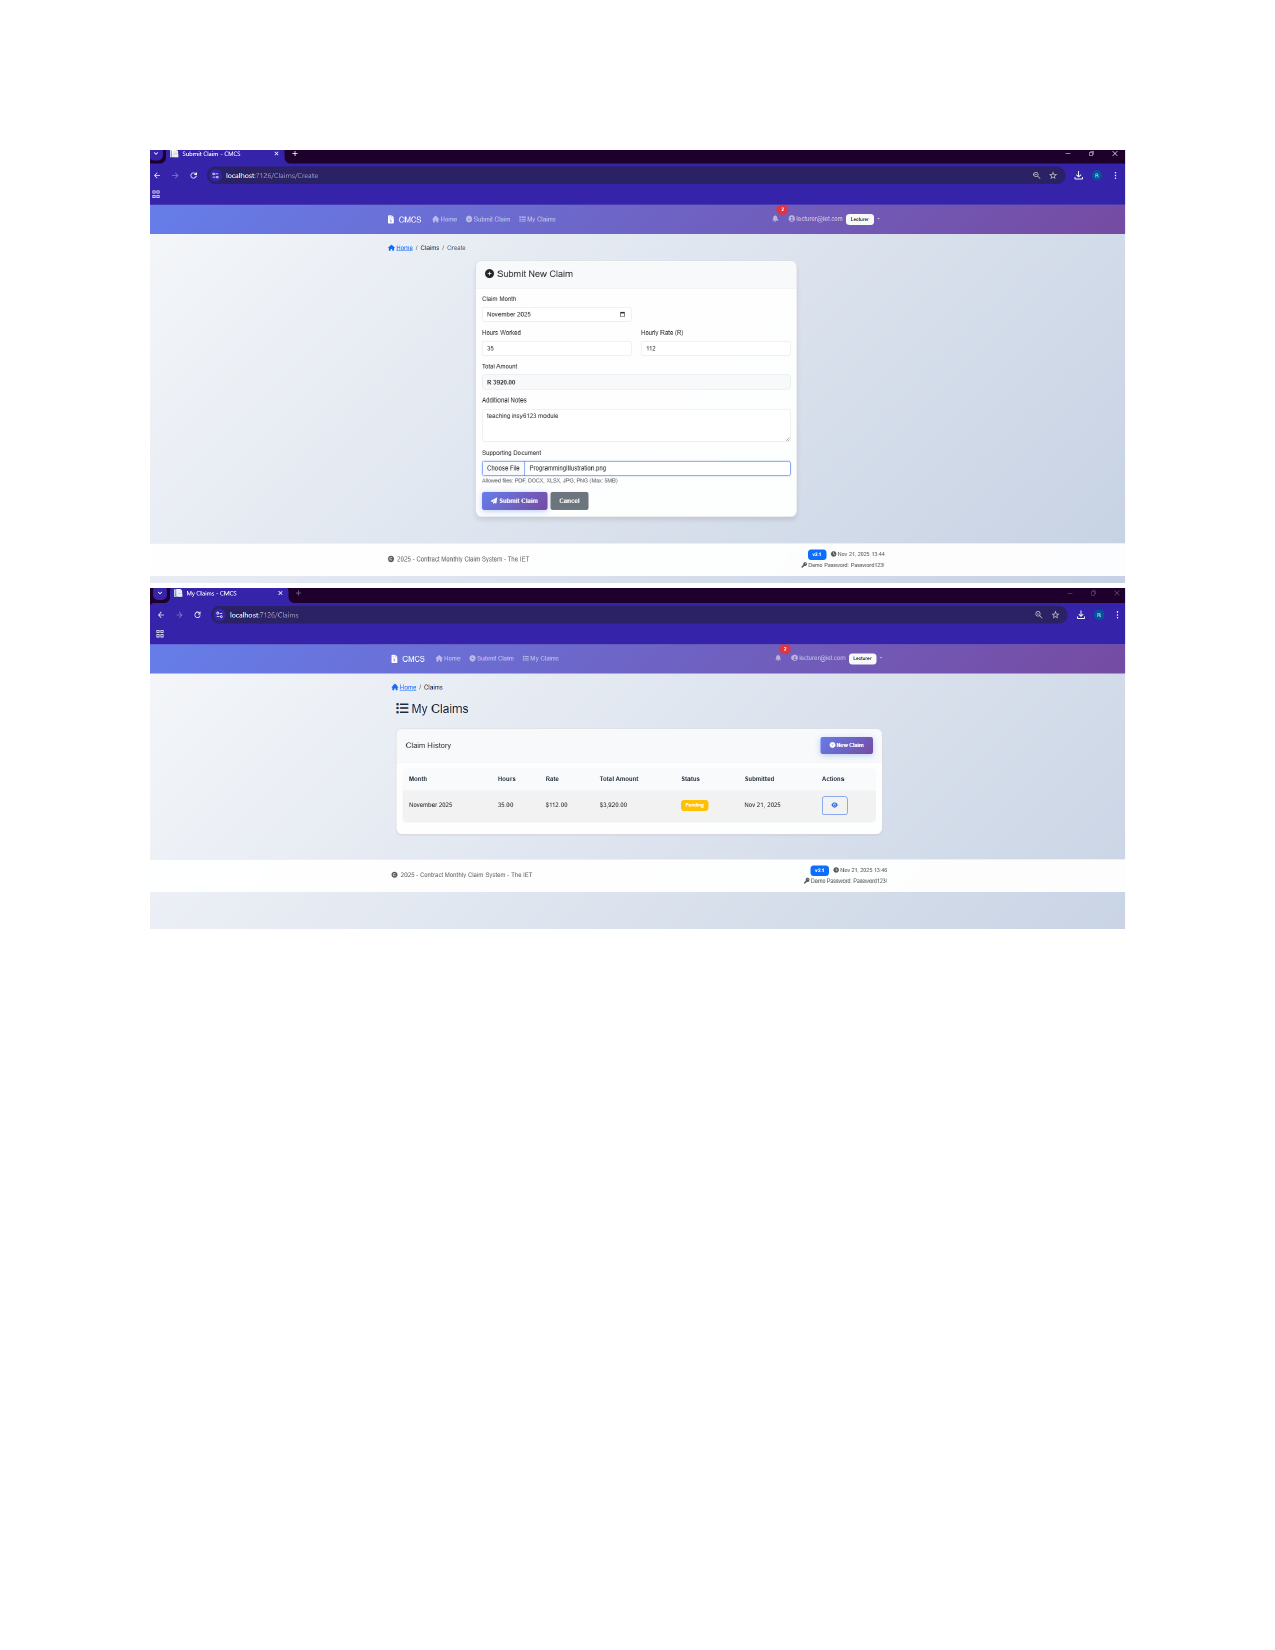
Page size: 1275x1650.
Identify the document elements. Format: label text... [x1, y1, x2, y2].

picture [150, 588, 1125, 929]
picture [150, 150, 1125, 583]
